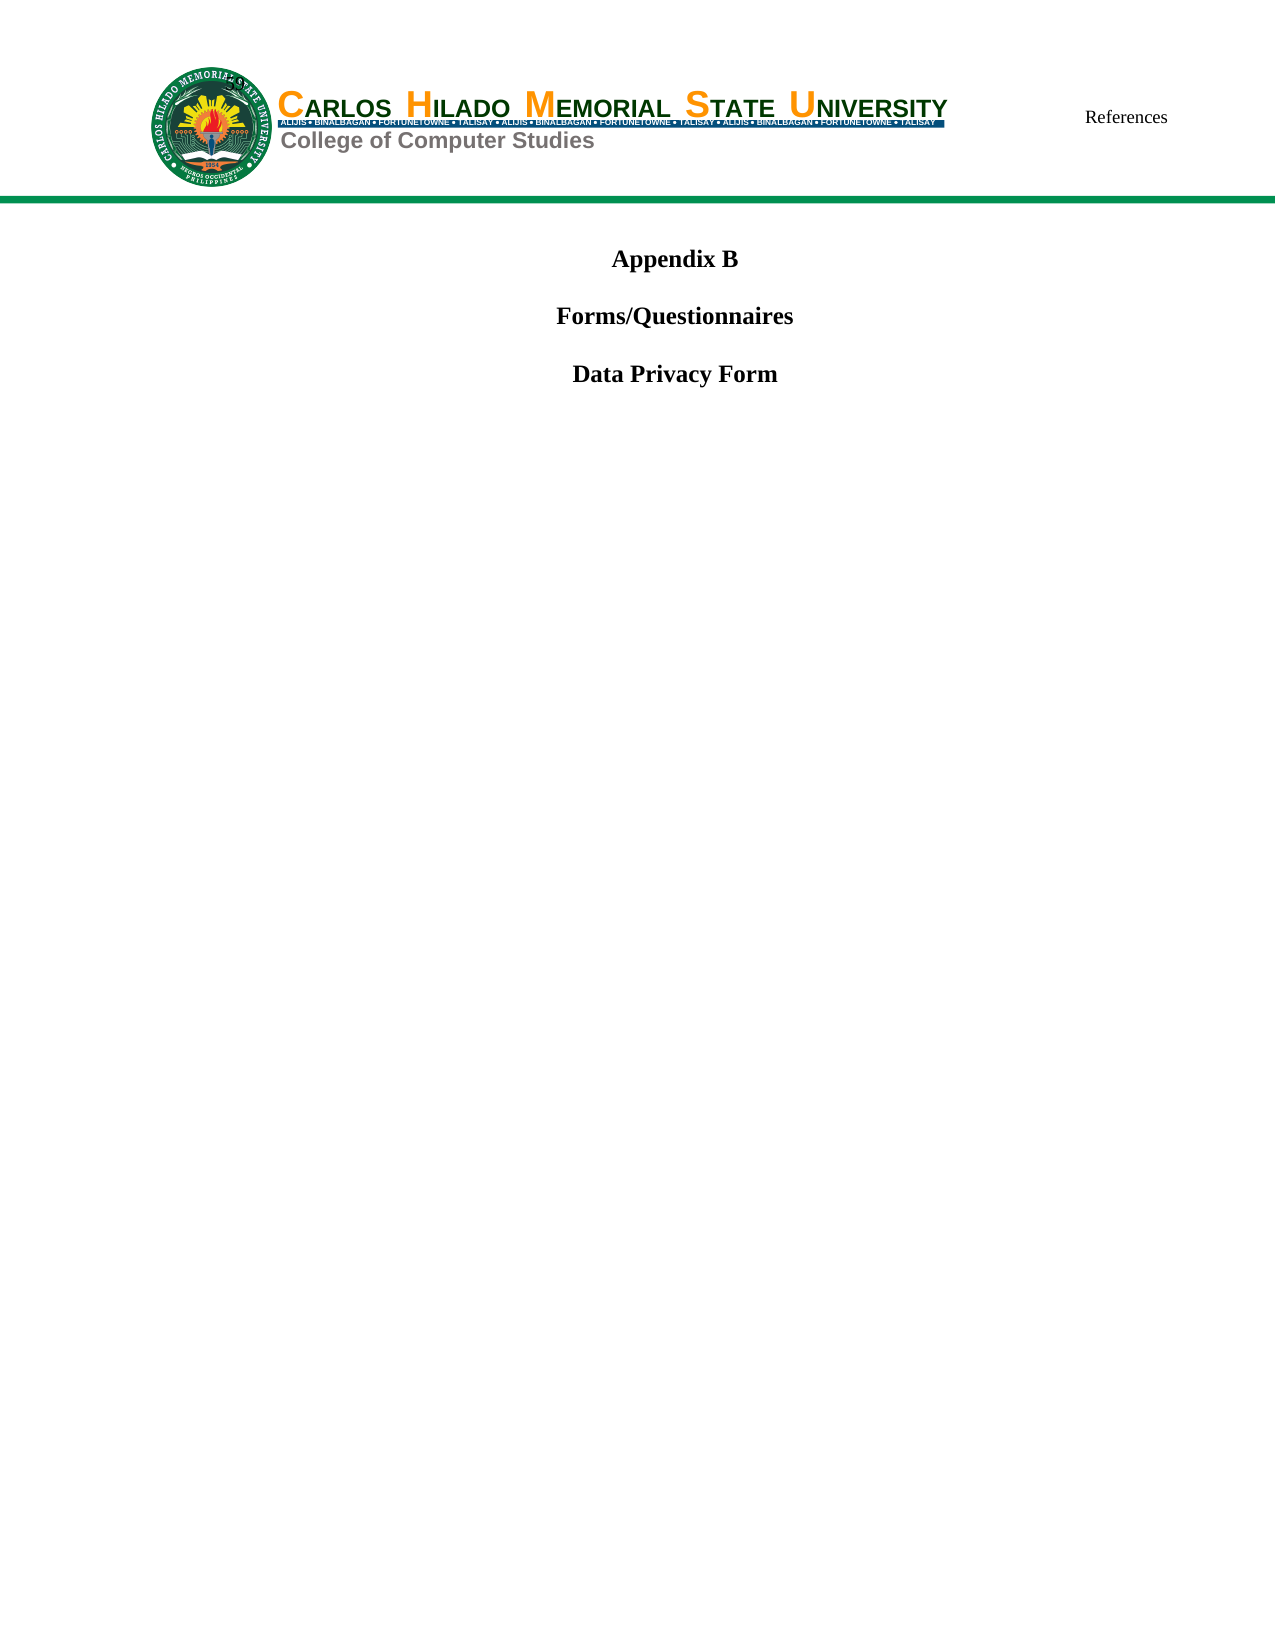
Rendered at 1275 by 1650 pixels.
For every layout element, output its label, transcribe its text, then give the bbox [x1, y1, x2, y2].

list Forms/Questionnaires [225, 301, 1125, 330]
picture [151, 67, 272, 187]
list Data Privacy Form [225, 359, 1125, 387]
list Appendix B [225, 244, 1125, 272]
